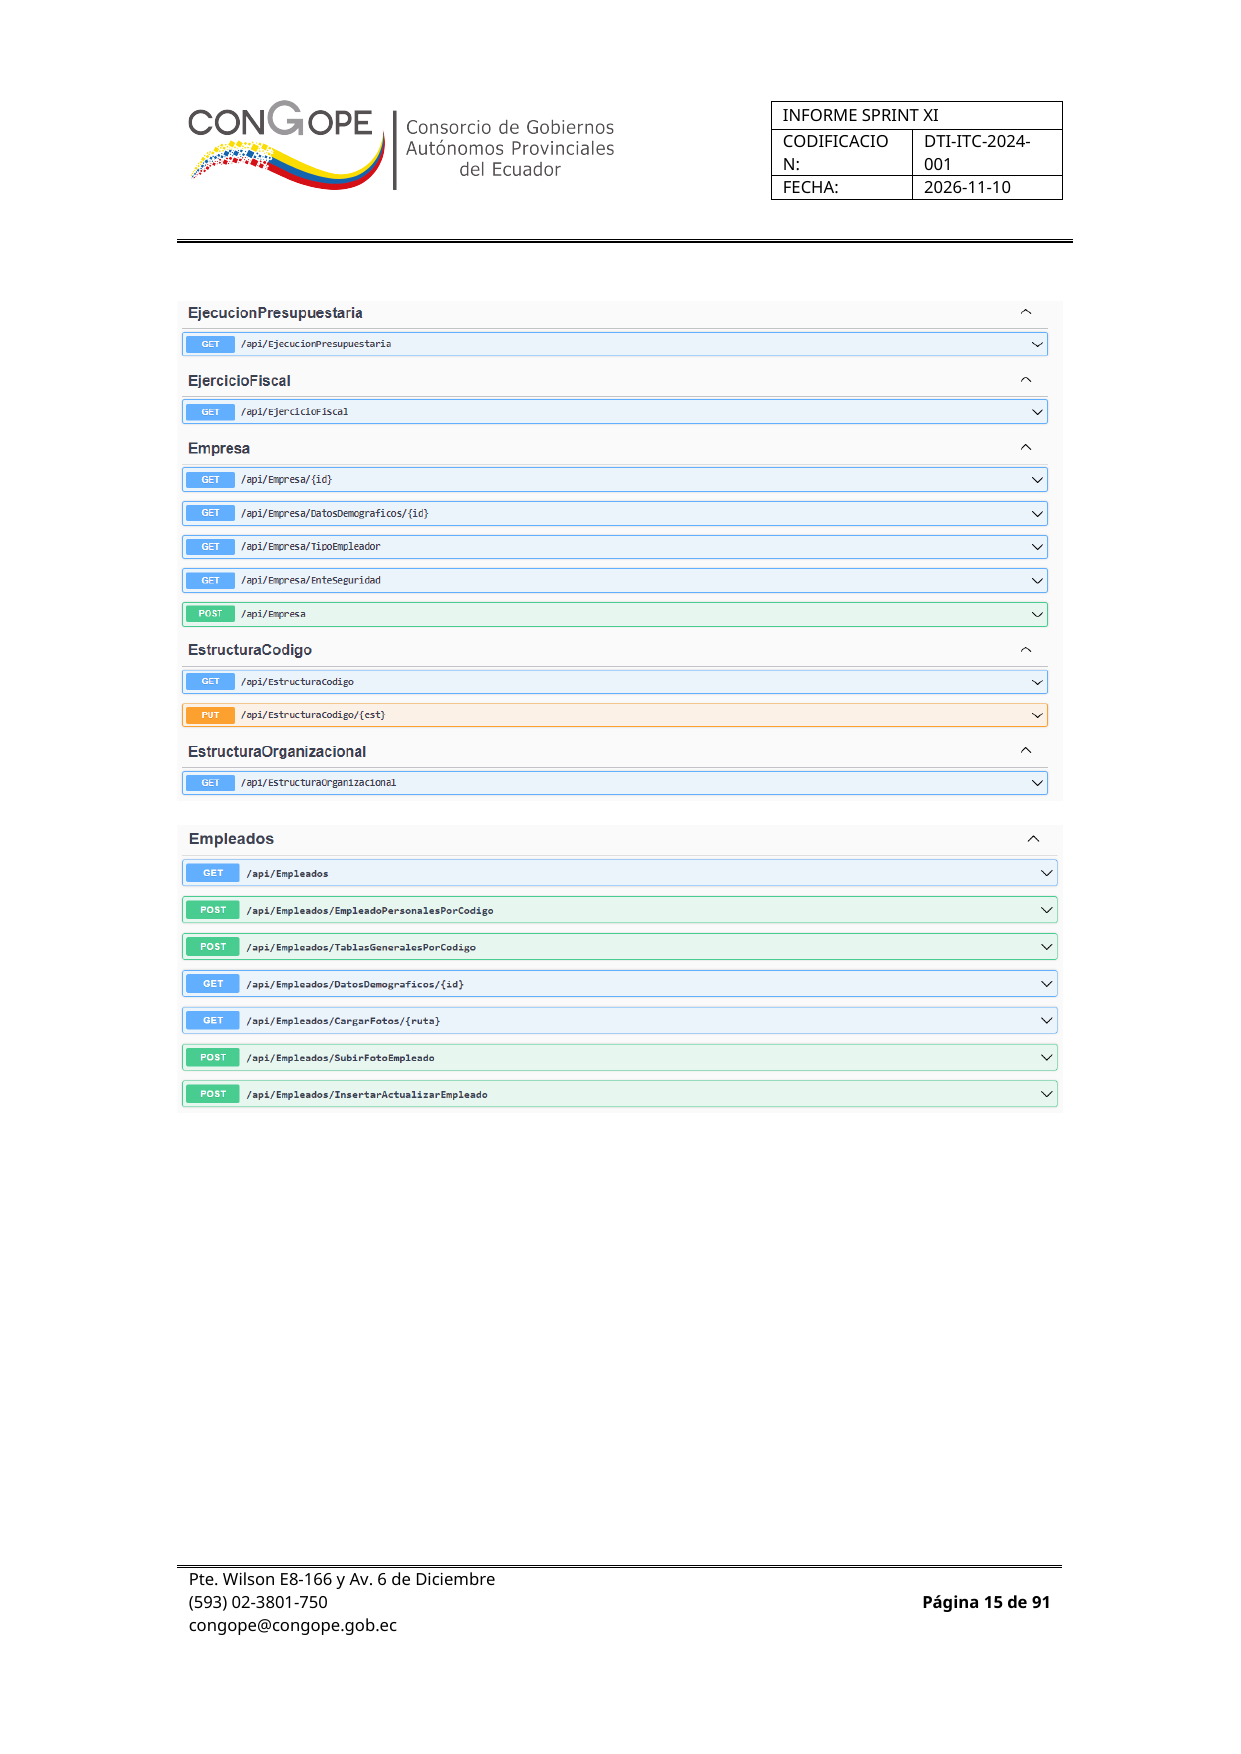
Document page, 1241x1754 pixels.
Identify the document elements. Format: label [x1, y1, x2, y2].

picture [177, 825, 1063, 1113]
picture [177, 301, 1063, 801]
picture [188, 100, 614, 190]
